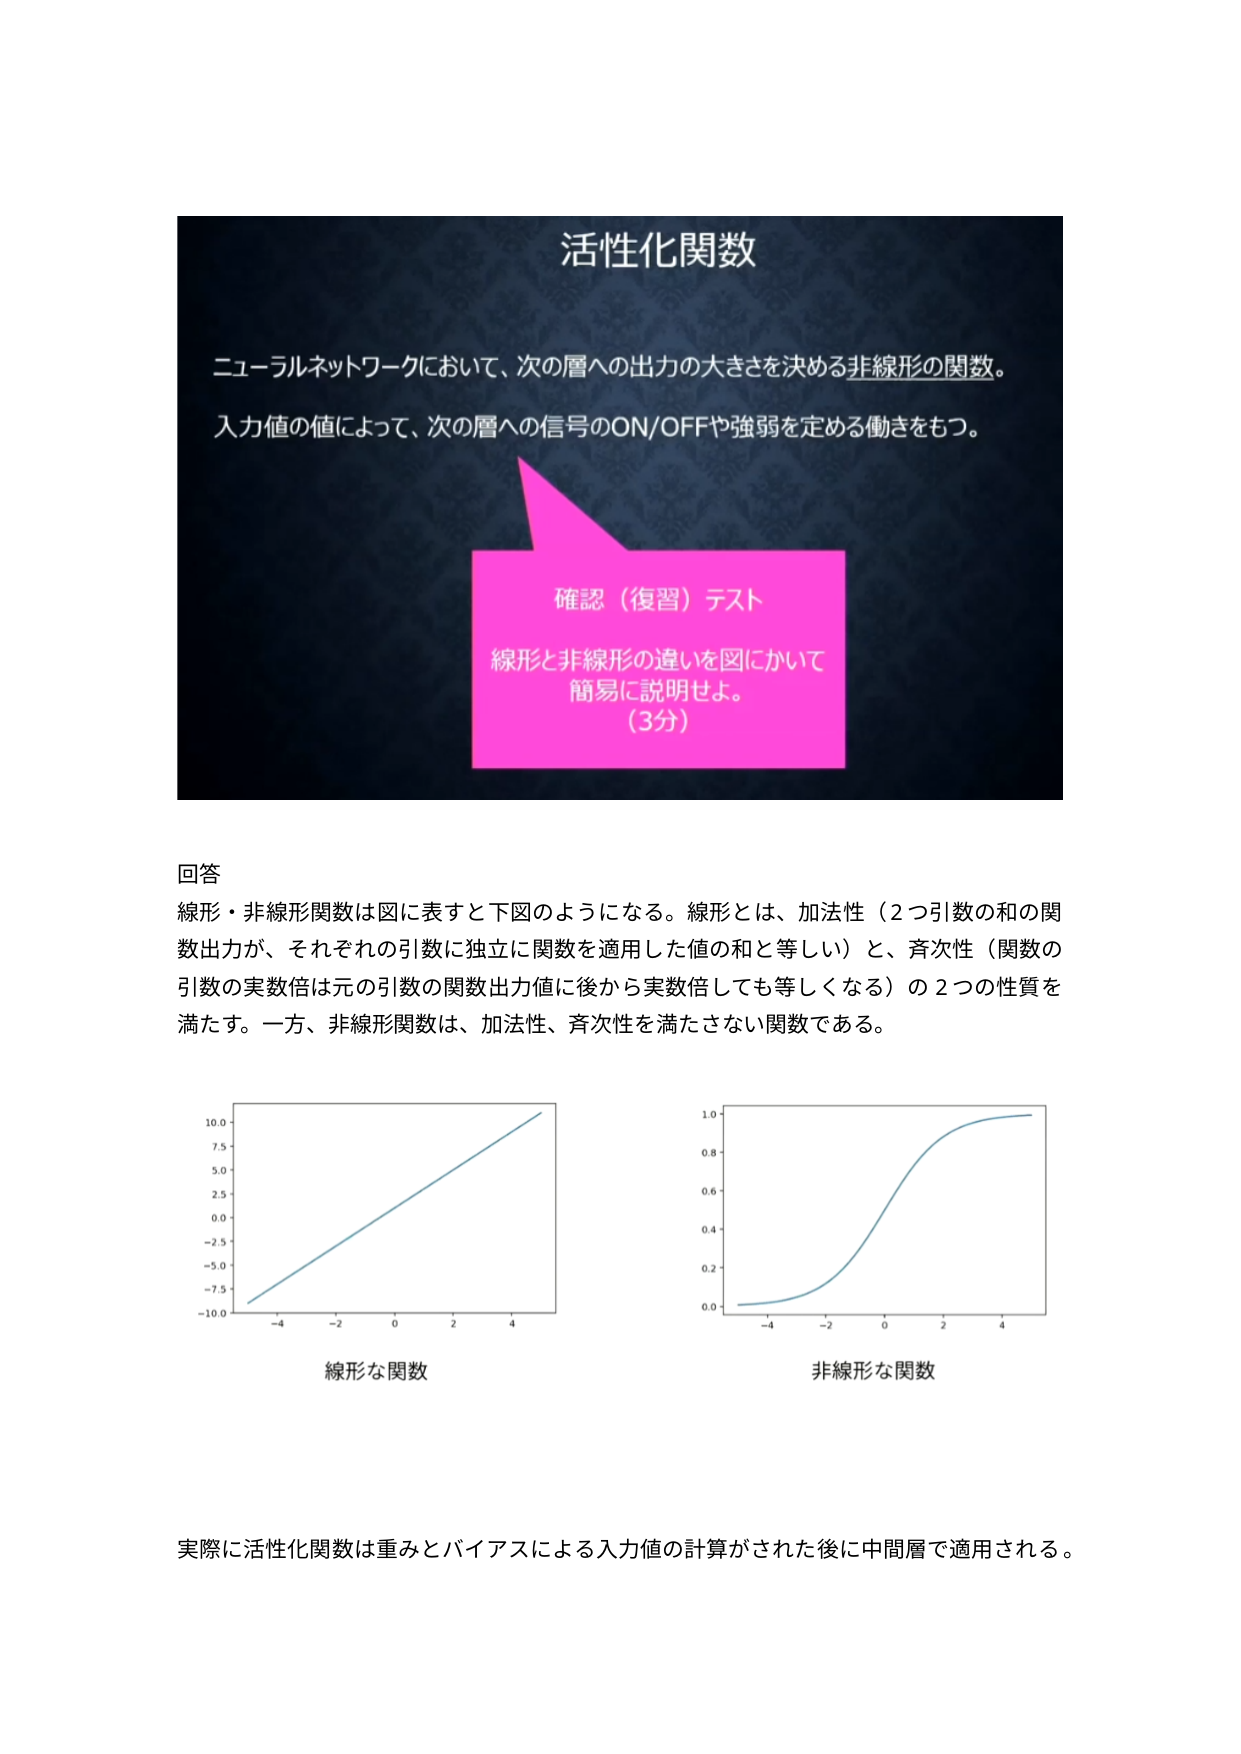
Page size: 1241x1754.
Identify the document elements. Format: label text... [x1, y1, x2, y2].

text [177, 1529, 1063, 1567]
text 線形・非線形関数は図に表すと下図のようになる。線形とは、加法性（2つ引数の和の関数出力が、それぞれの引数に独立に関数を適用した値の和と等しい）と、斉次性（関数の引数の実数倍は元の引数の関数出力値に後から実数倍しても等しくなる）の2つの性質を満たす。一方、非線形関数は、加法性、斉次性を満たさない関数である。 [177, 892, 1063, 1042]
text 回答 [177, 854, 1063, 892]
picture [177, 216, 1063, 800]
picture [177, 1079, 1063, 1396]
